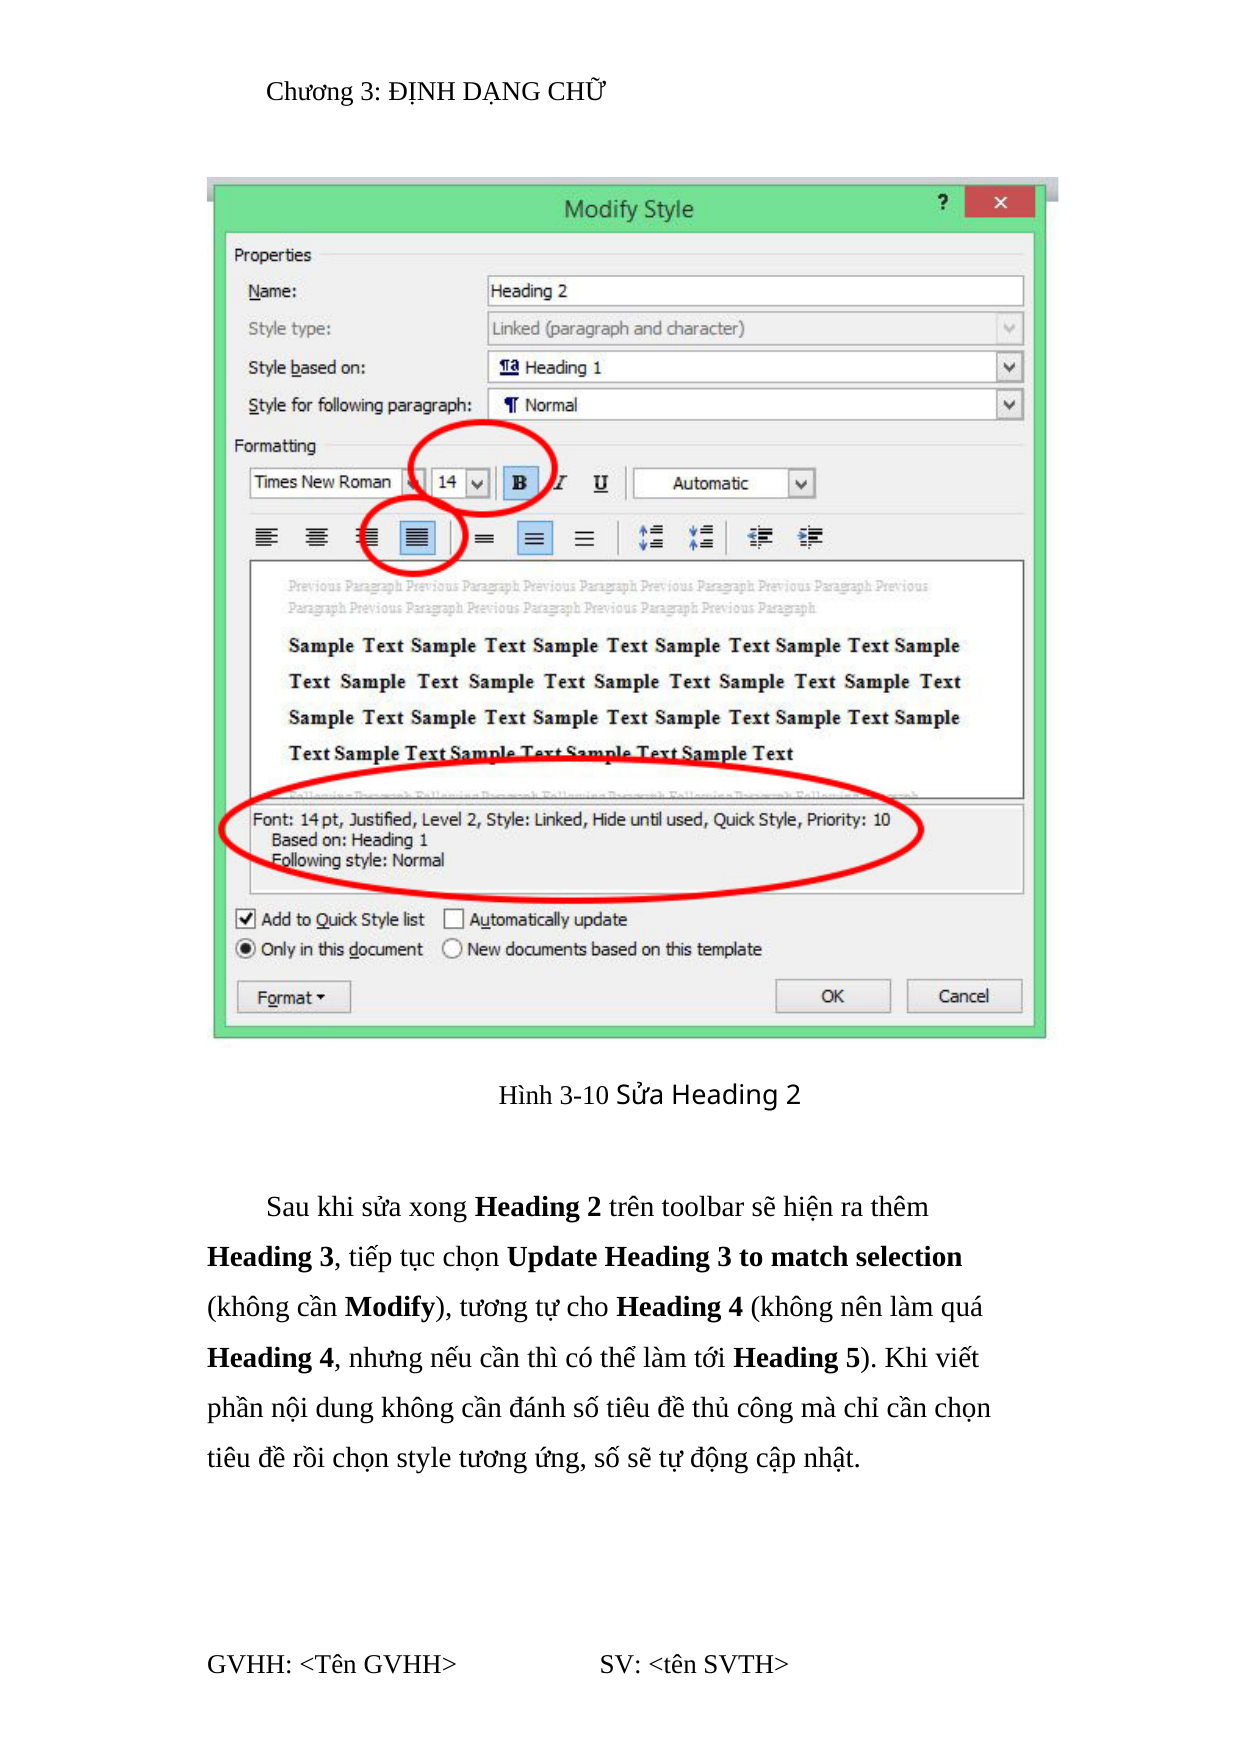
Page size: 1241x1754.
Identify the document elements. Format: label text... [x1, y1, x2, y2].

text Sau khi sửa xong Heading 2 trên toolbar sẽ hiện ra thêm Heading 3, tiếp tục chọn Update Heading 3 to match selection (không cần Modify), tương tự cho Heading 4 (không nên làm quá Heading 4, nhưng nếu cần thì có thể làm tới Heading 5). Khi viết phần nội dung không cần đánh số tiêu đề thủ công mà chỉ cần chọn tiêu đề rồi chọn style tương ứng, số sẽ tự động cập nhật. [207, 1189, 1033, 1474]
picture [206, 177, 1059, 1048]
